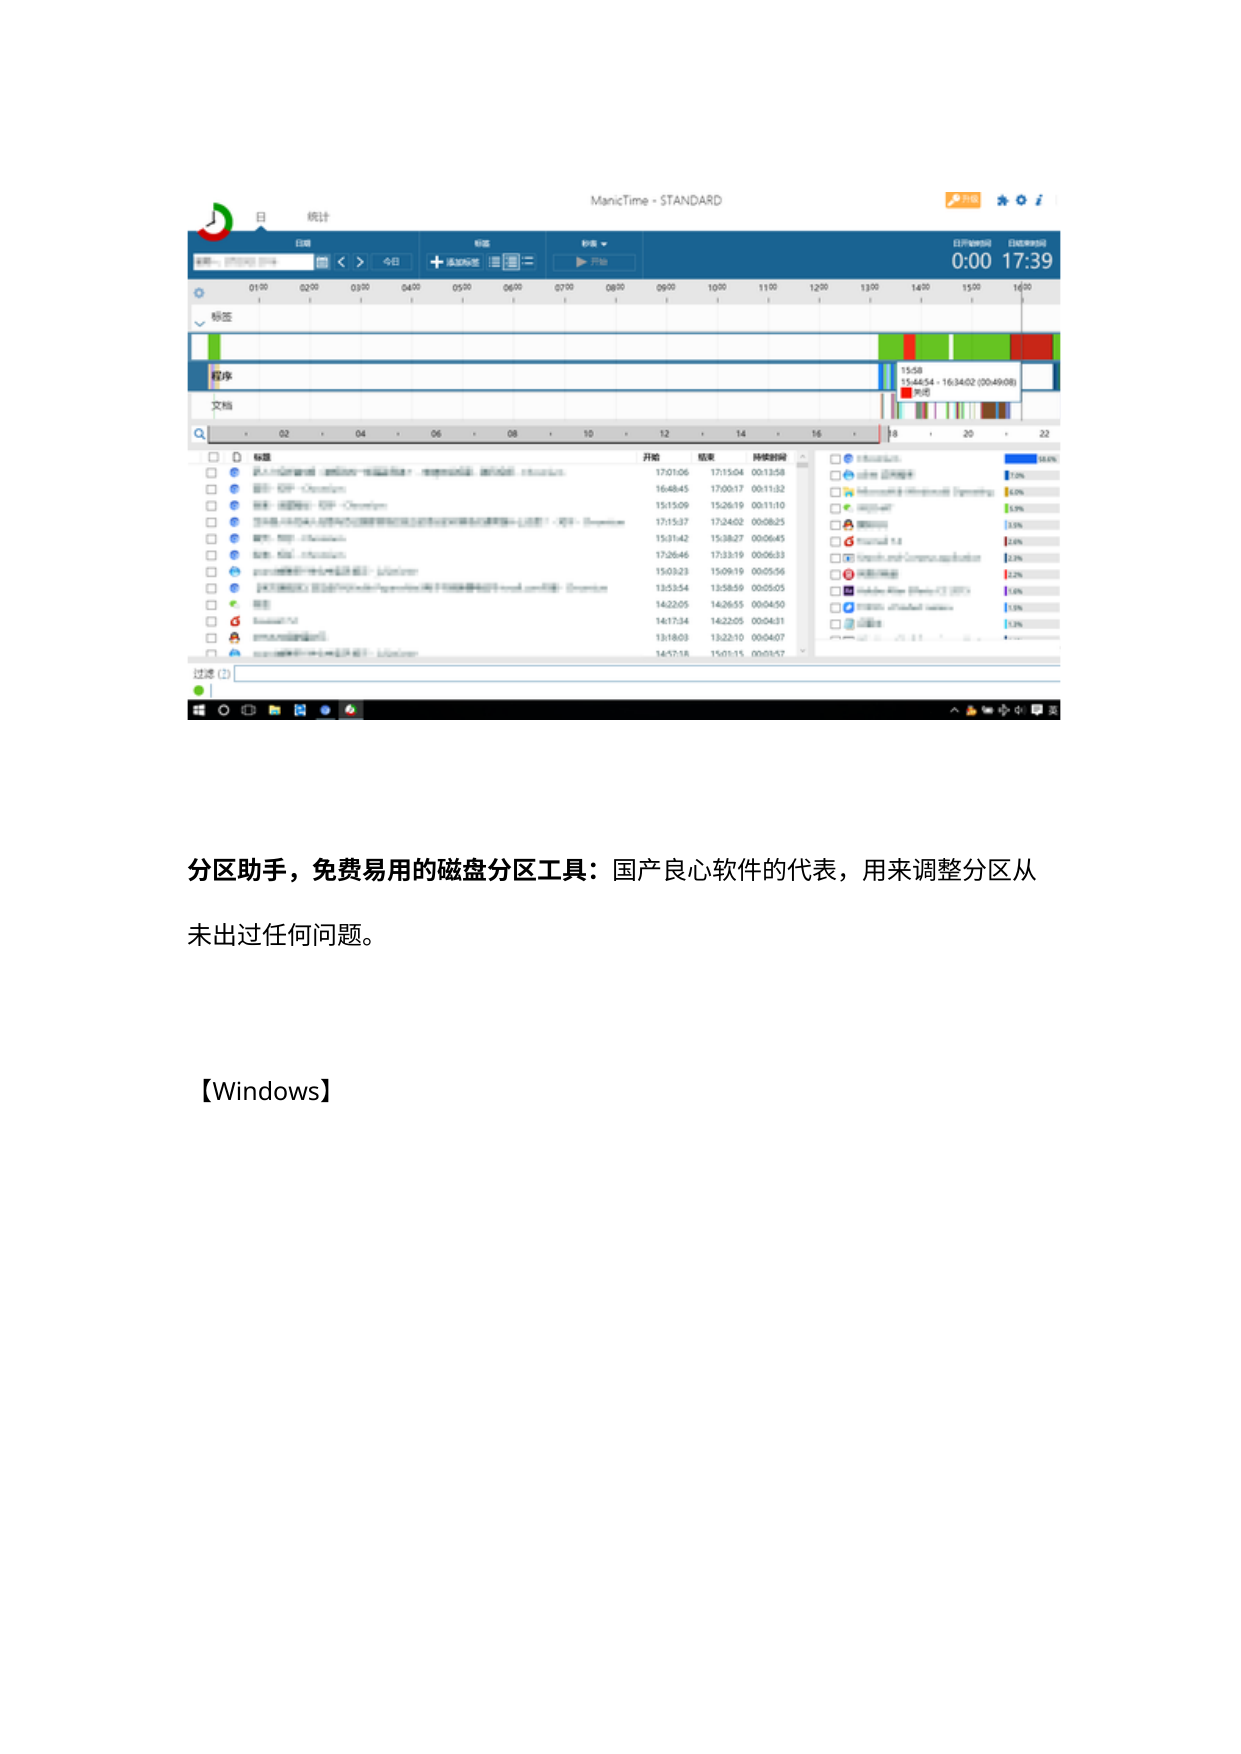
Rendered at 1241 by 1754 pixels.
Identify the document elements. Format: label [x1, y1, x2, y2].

table_header [186, 162, 1061, 1218]
picture [187, 192, 1061, 720]
